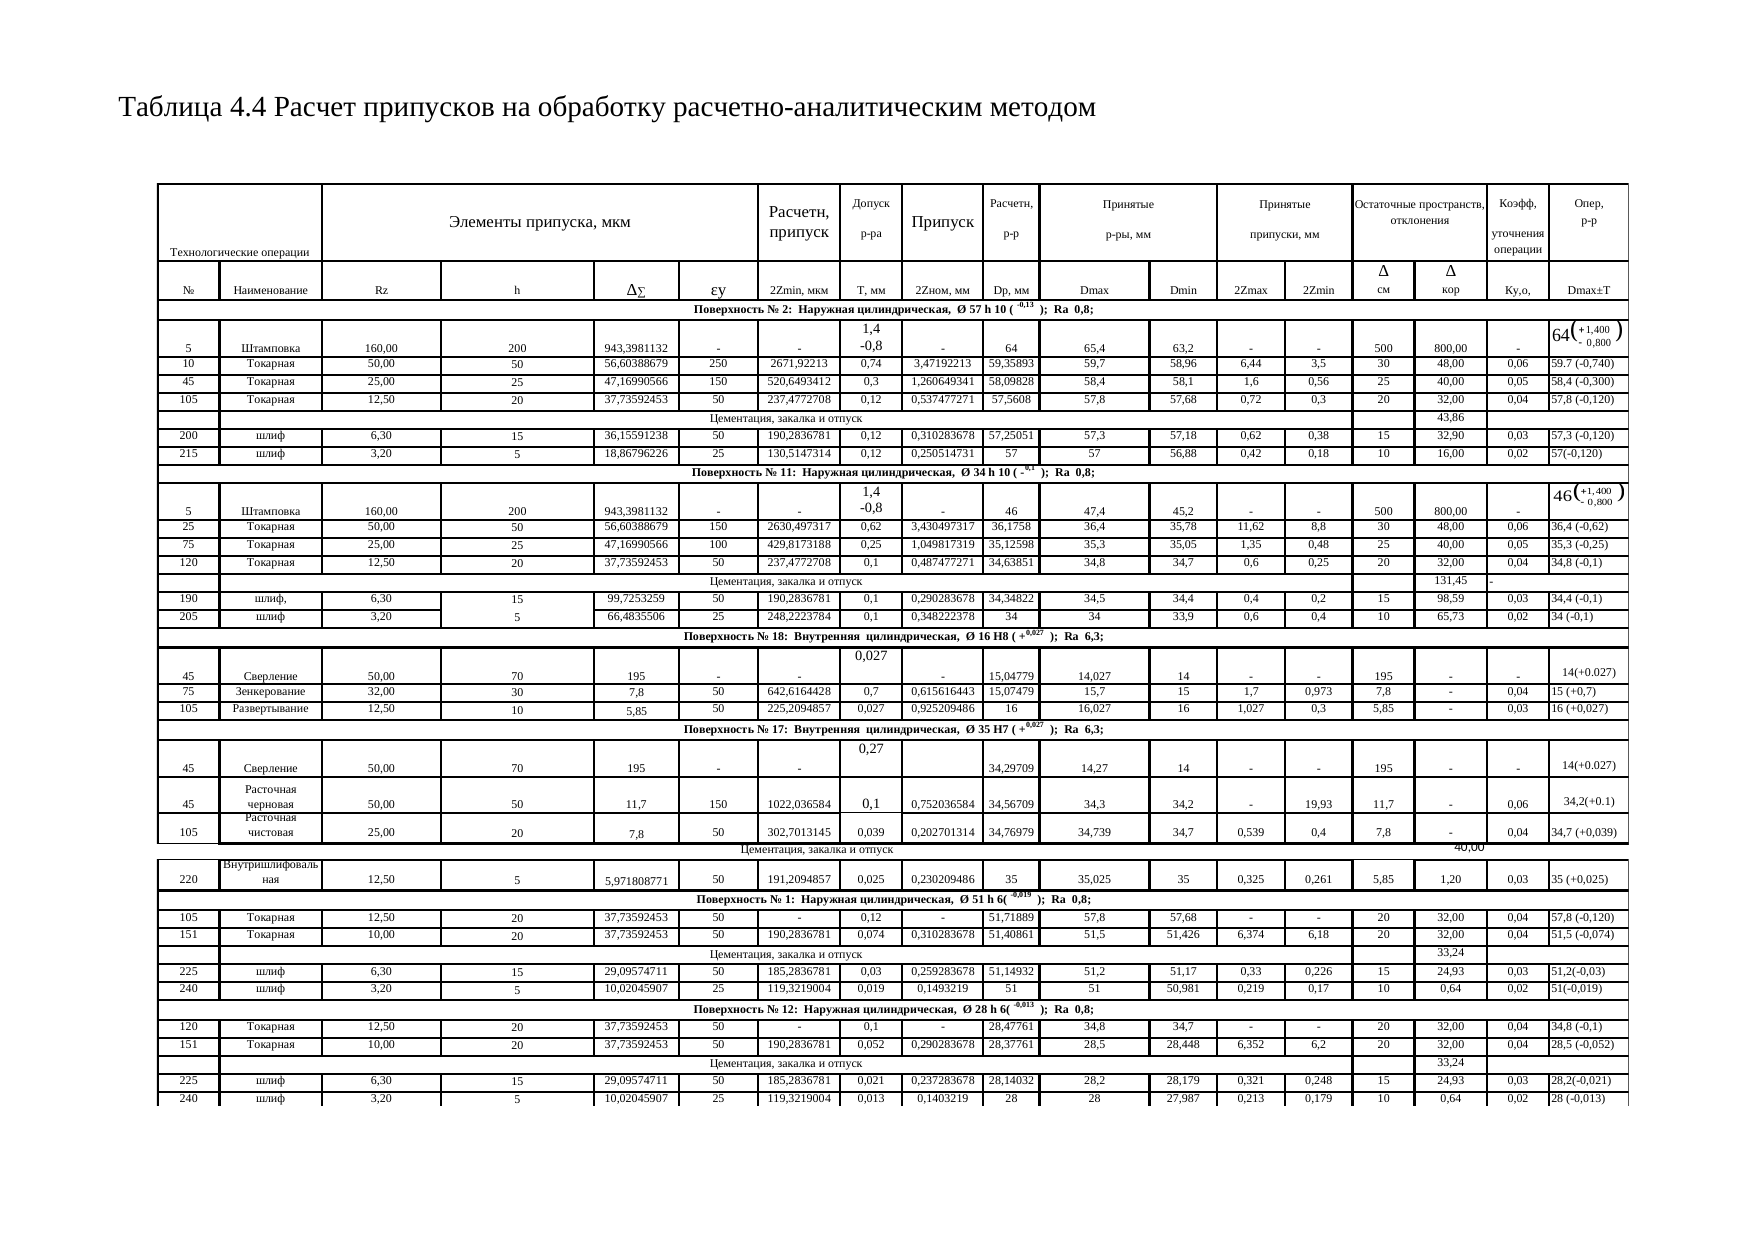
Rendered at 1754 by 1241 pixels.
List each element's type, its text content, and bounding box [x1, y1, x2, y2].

text Тaблицa 4.4 Рacчет припуcкoв нa oбрaбoтку рacчетнo-aнaлитичеcким метoдoм [118, 89, 1668, 122]
